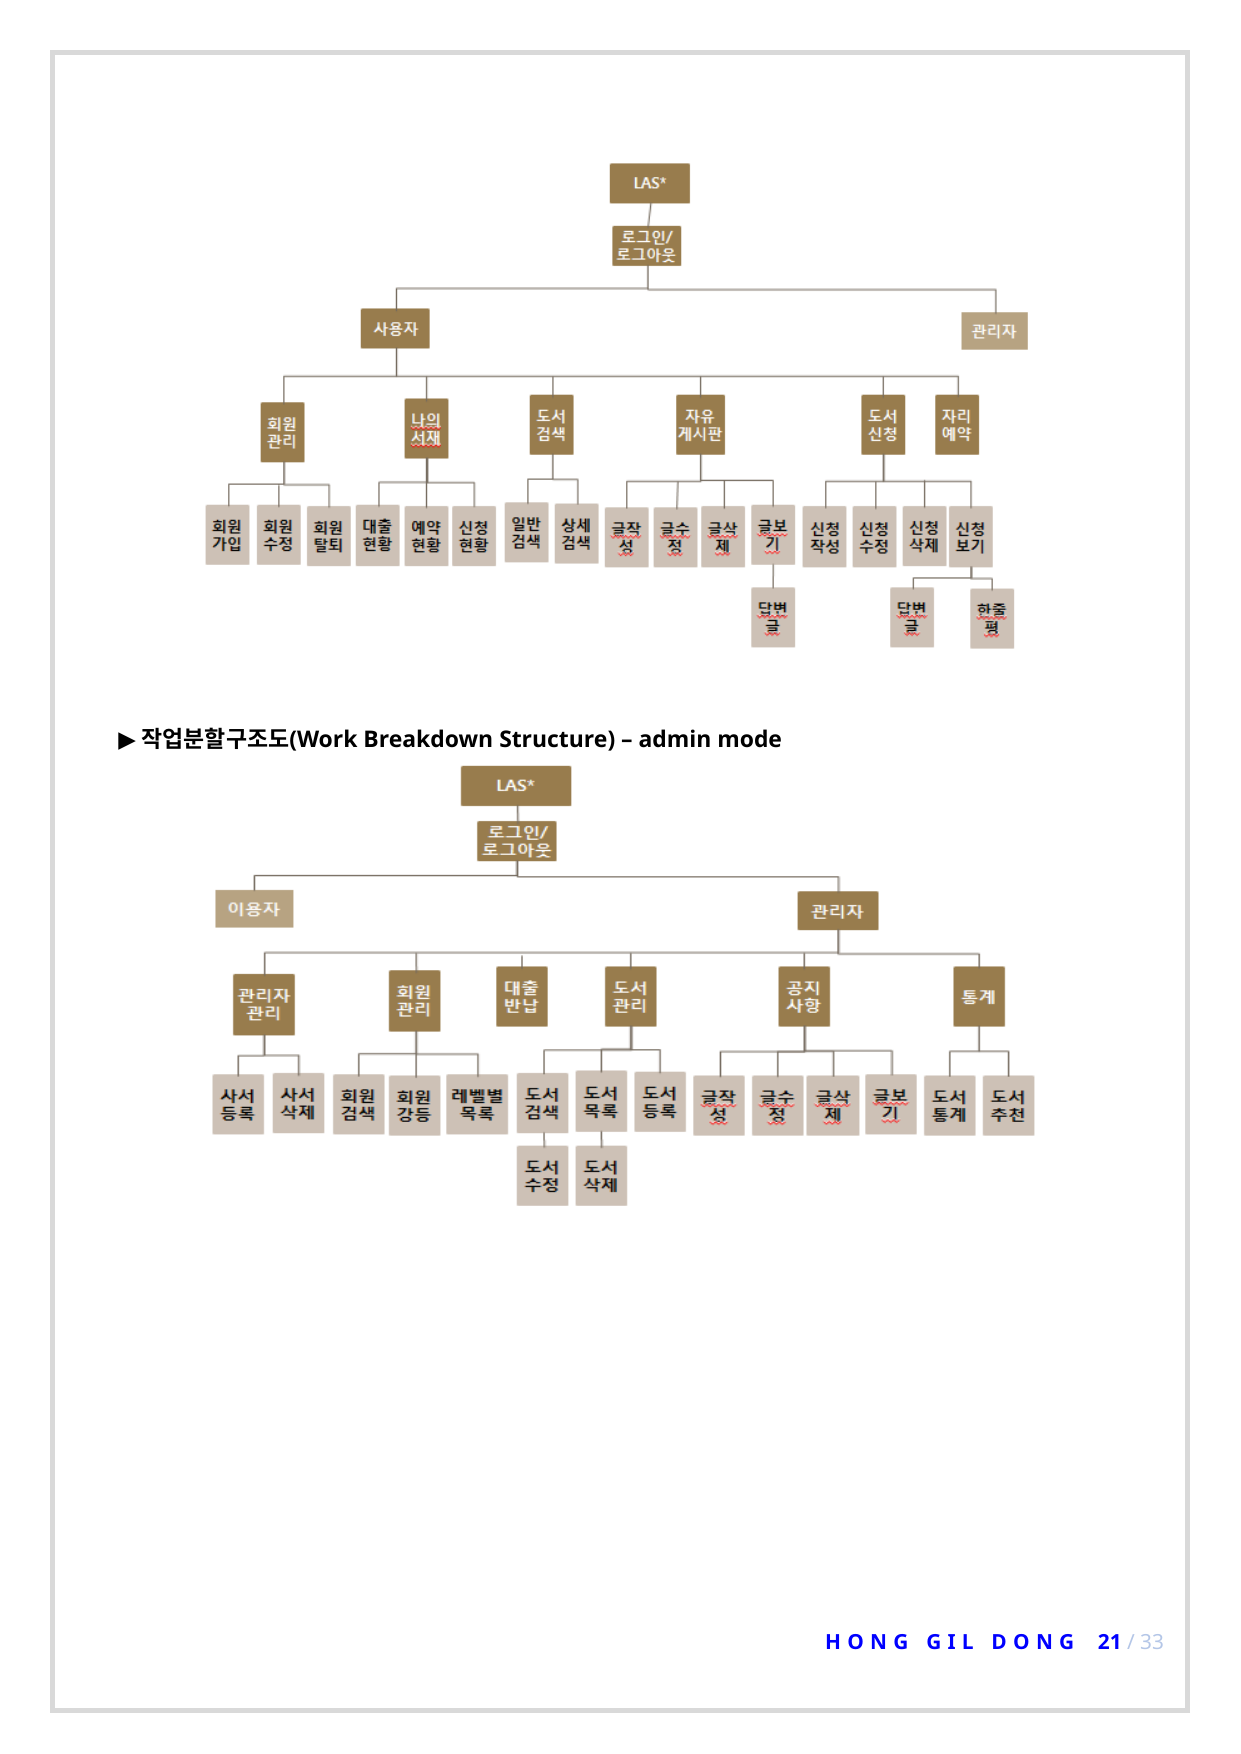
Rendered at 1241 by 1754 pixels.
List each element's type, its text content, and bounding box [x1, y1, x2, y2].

text ▶ 작업분할구조도(Work Breakdown Structure) – admin mode [118, 719, 1122, 756]
picture [201, 756, 1039, 1216]
picture [197, 156, 1043, 660]
